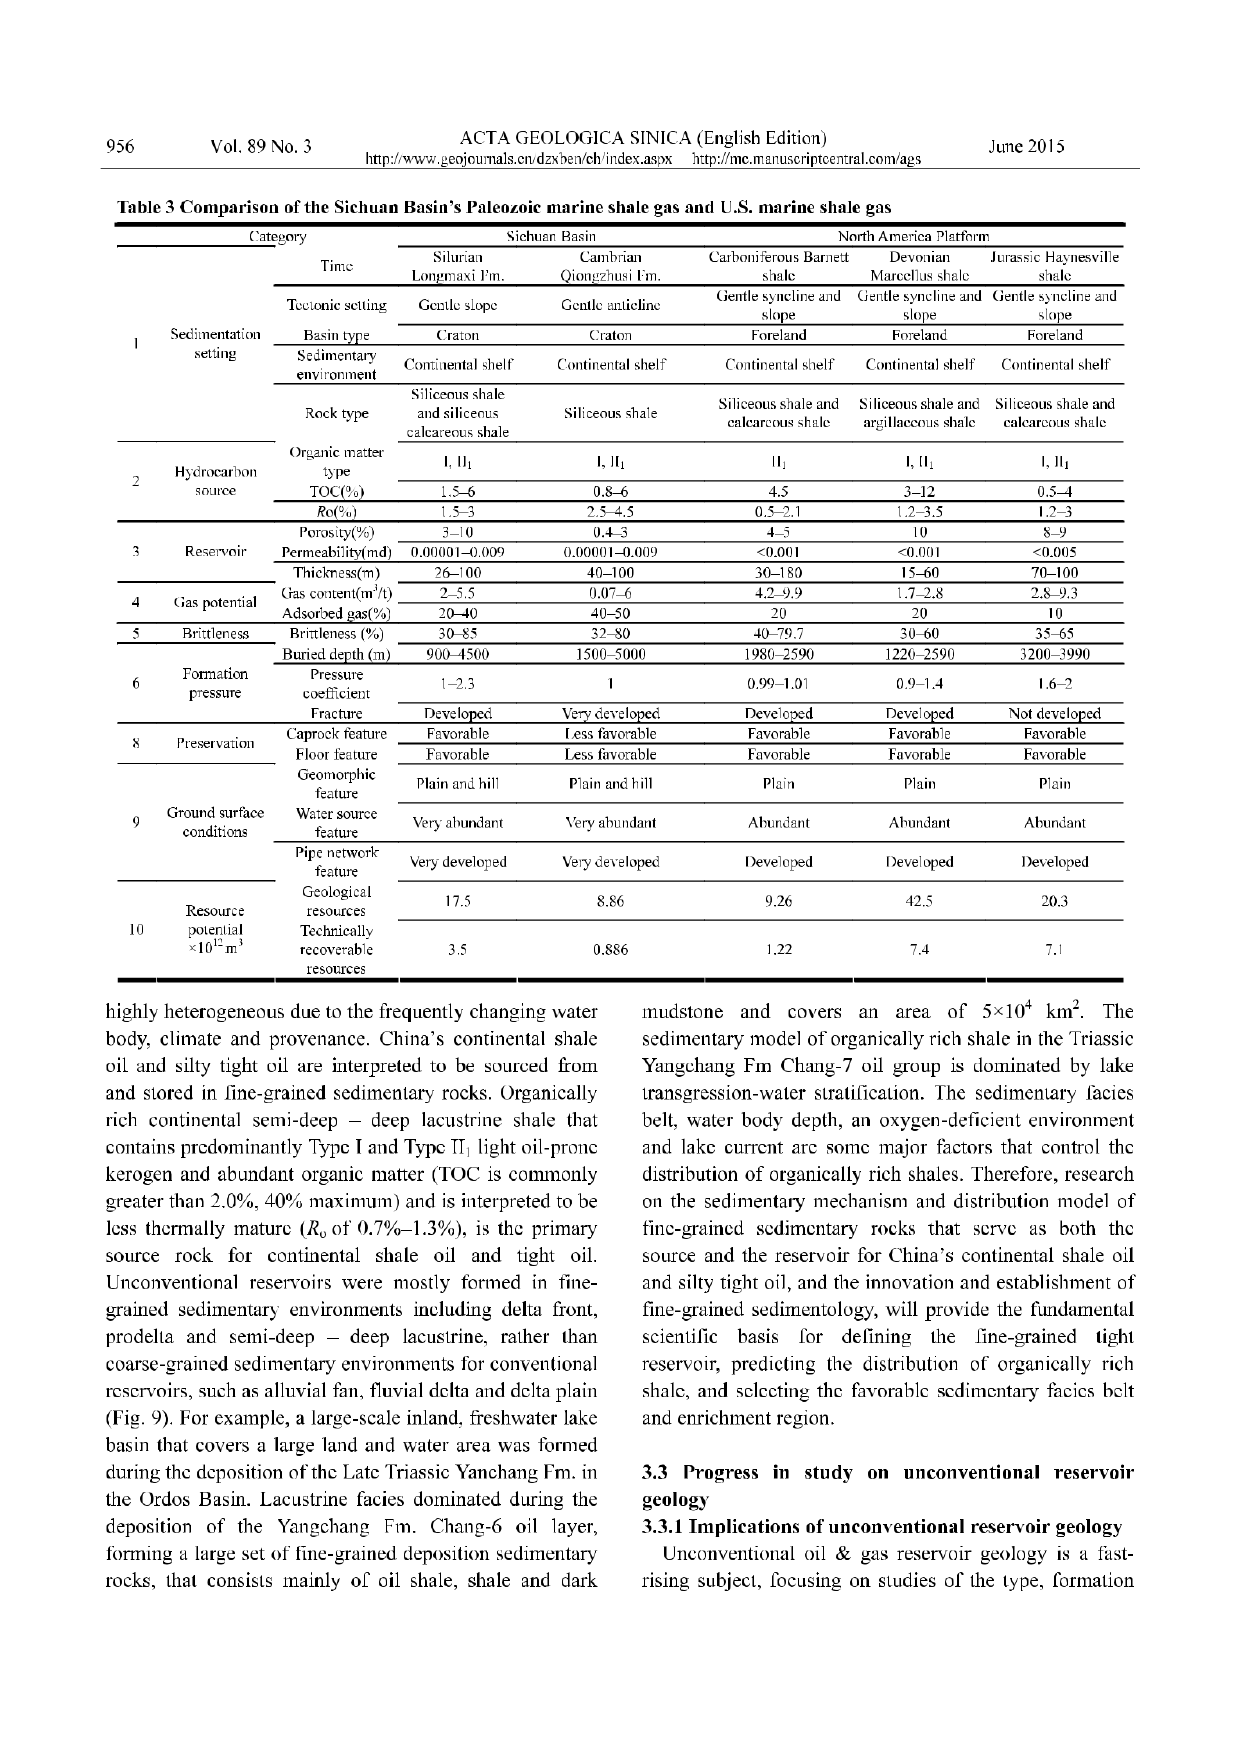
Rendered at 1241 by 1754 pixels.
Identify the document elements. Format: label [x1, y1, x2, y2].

picture [100, 128, 1140, 169]
picture [103, 198, 1136, 1593]
